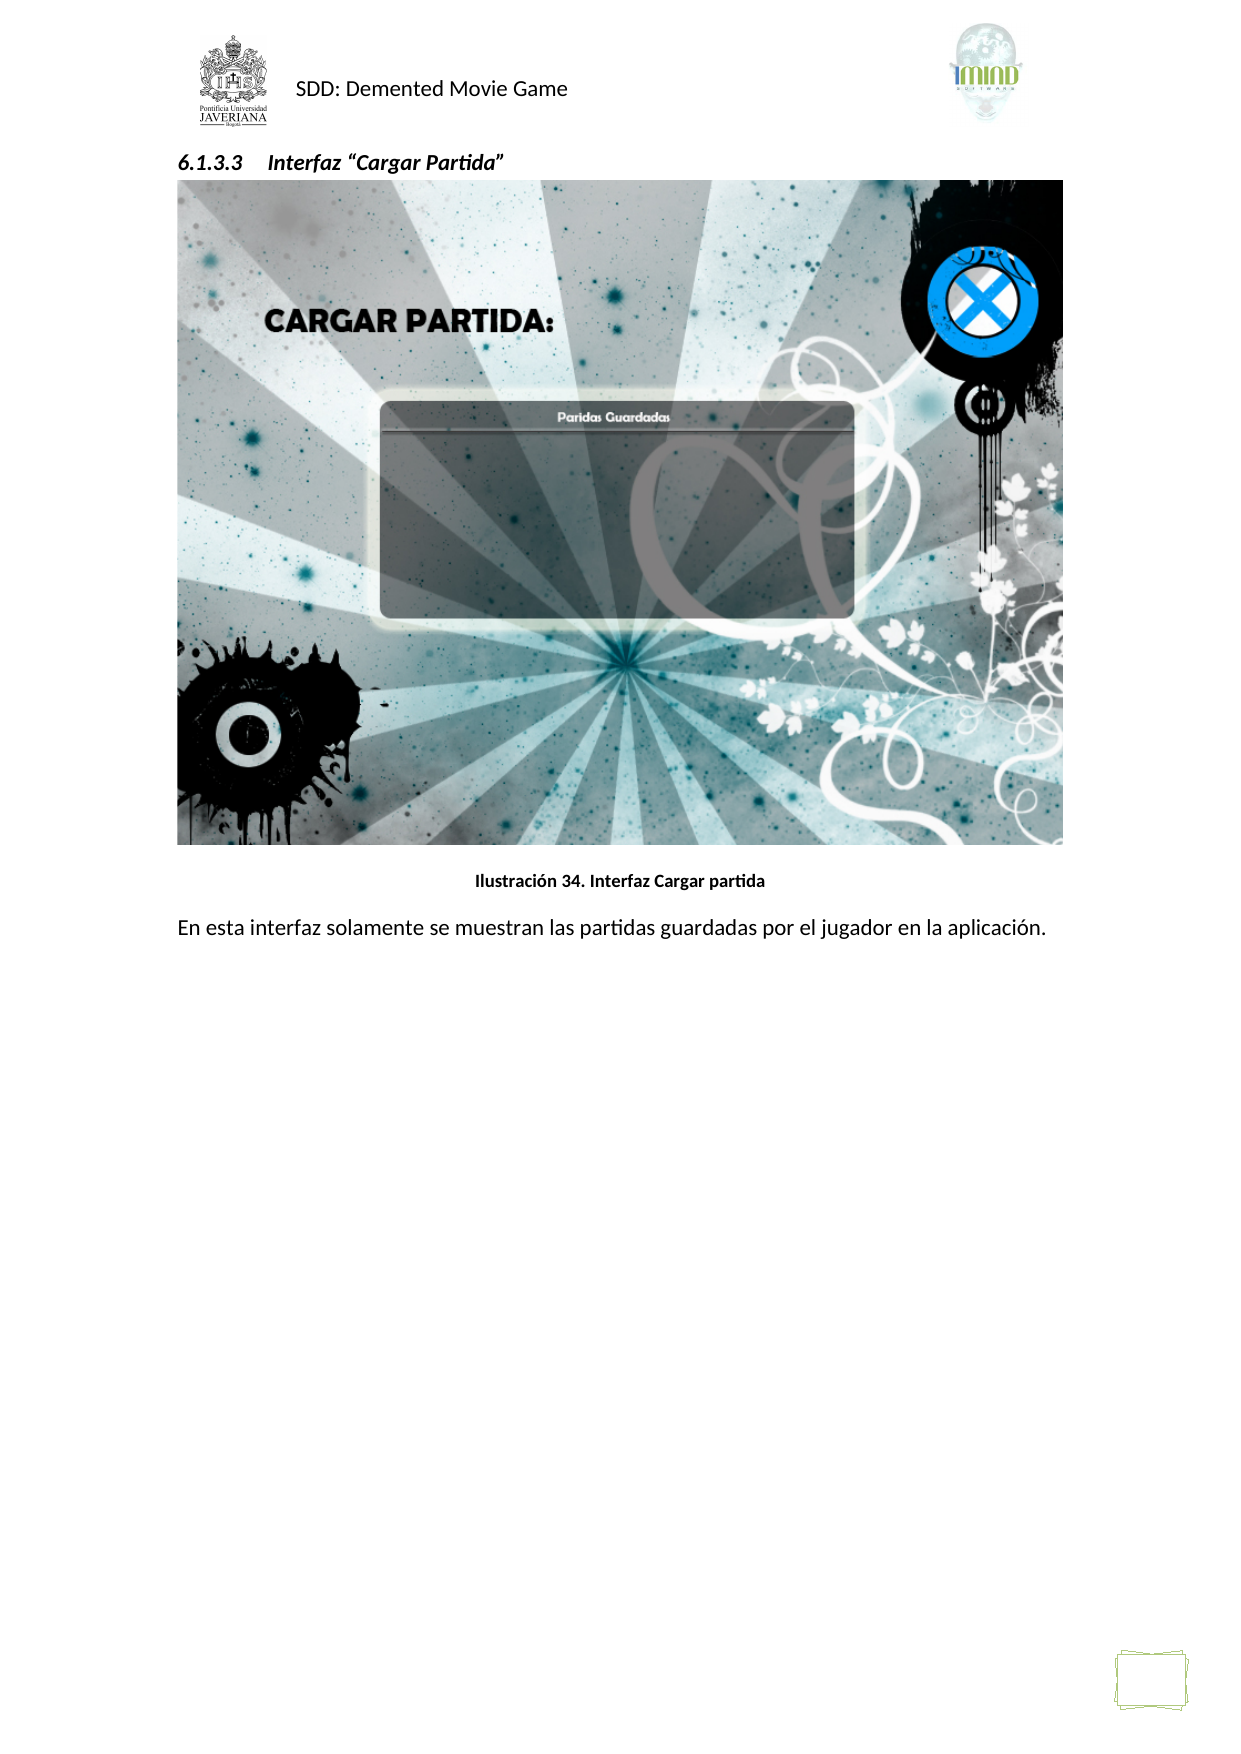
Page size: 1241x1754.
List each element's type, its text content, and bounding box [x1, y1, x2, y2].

picture [200, 35, 267, 127]
picture [177, 180, 1063, 845]
subtitle Interfaz “Cargar Partida” [177, 148, 1063, 176]
text En esta interfaz solamente se muestran las partidas guardadas por el jugador en la aplicación. [177, 913, 1063, 941]
picture [948, 23, 1029, 127]
